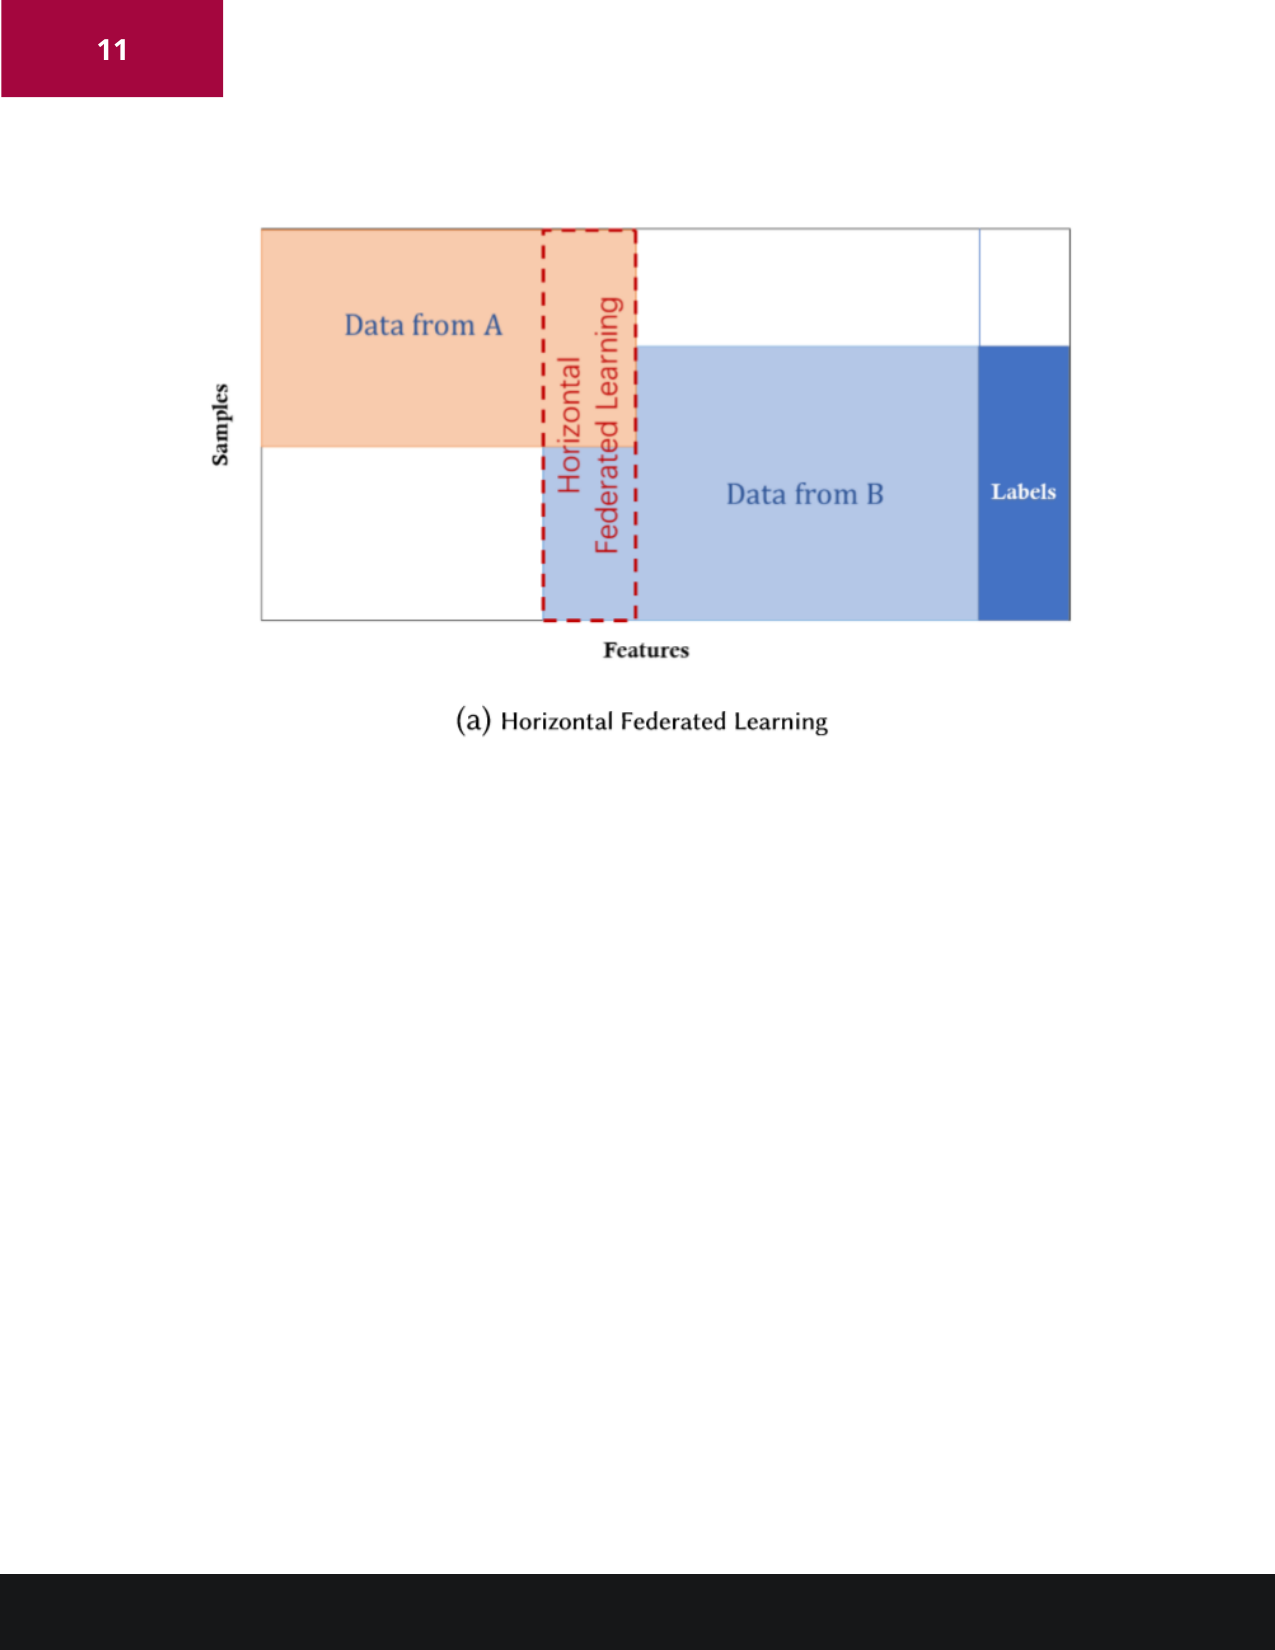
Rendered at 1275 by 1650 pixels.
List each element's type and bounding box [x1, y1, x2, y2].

picture [120, 137, 1155, 776]
